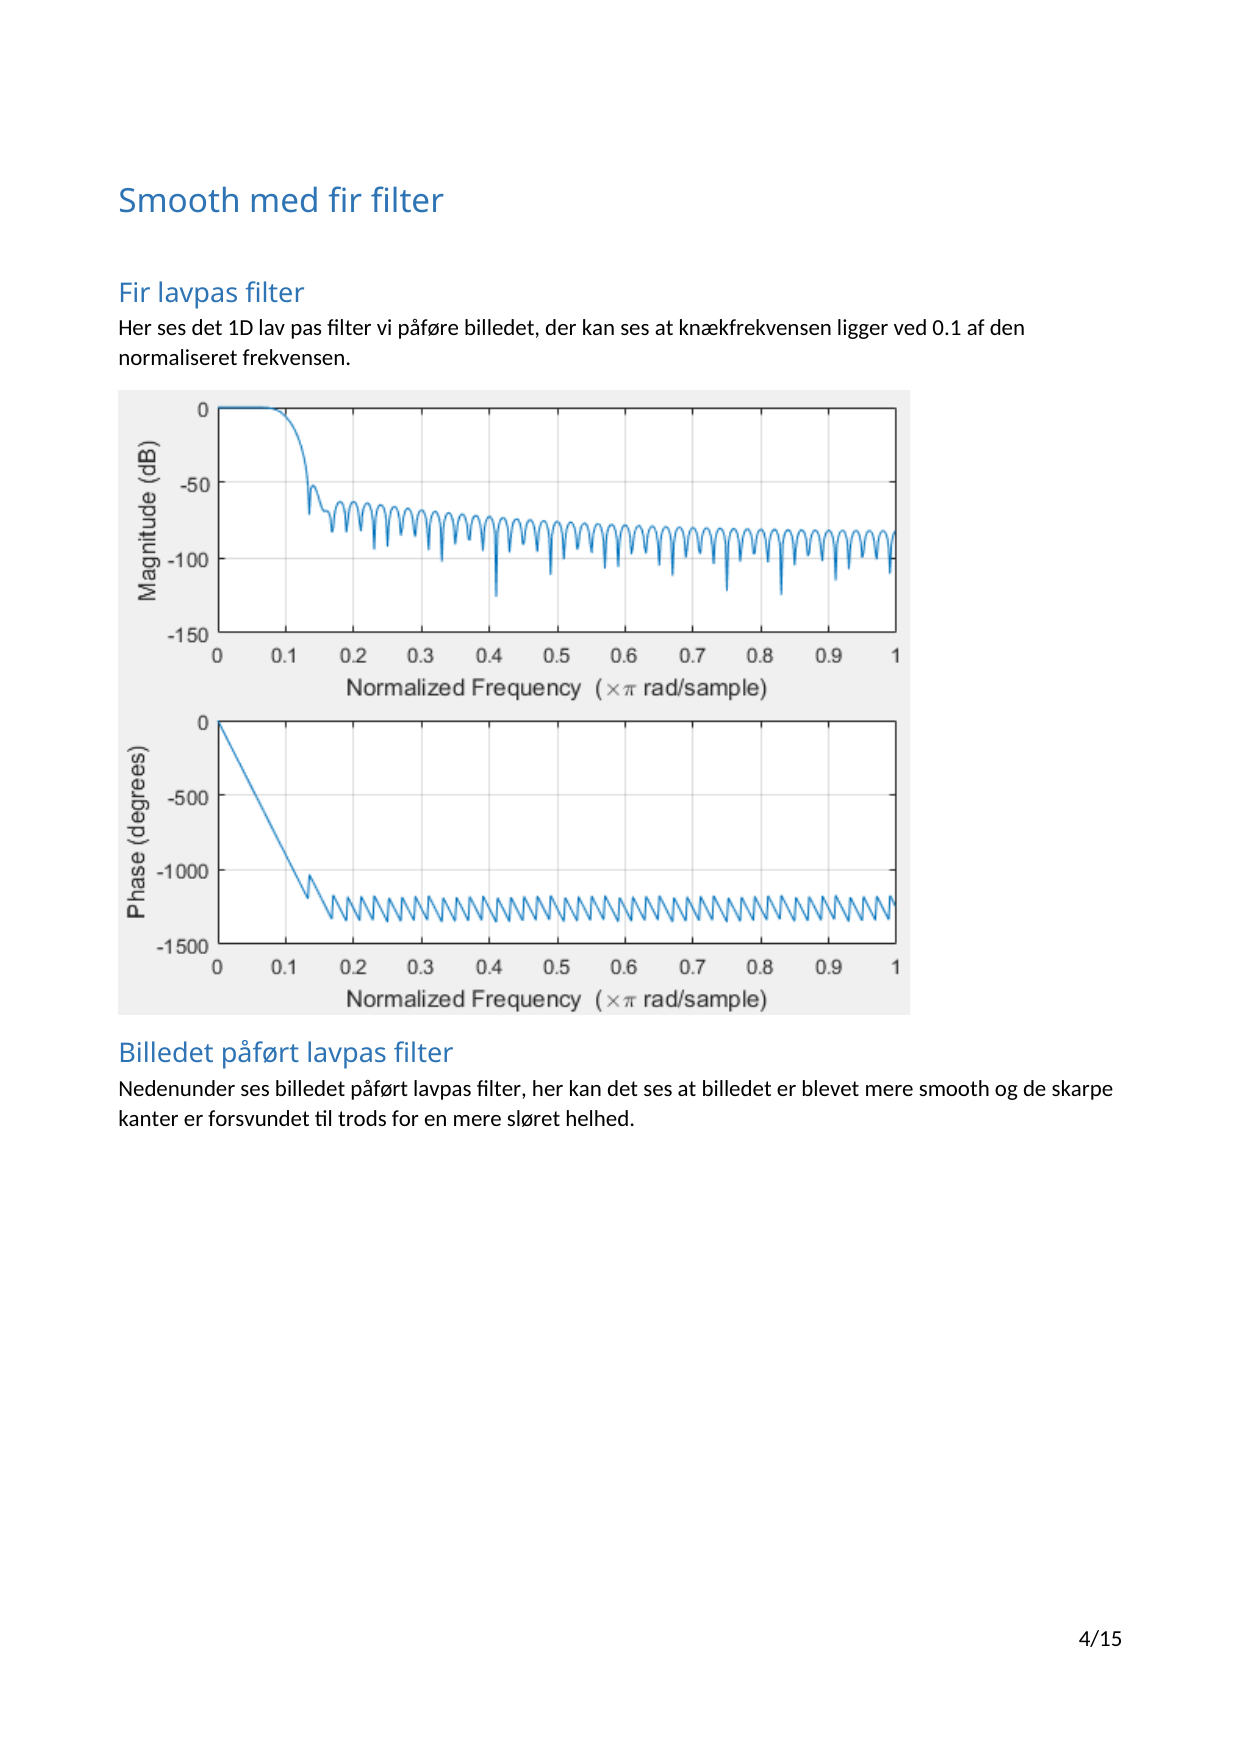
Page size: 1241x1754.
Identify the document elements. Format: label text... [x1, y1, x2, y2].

picture [118, 390, 911, 1015]
subtitle Billedet påført lavpas filter [118, 1034, 1122, 1071]
text Her ses det 1D lav pas filter vi påføre billedet, der kan ses at knækfrekvensen ligger ved 0.1 af den normaliseret frekvensen. [118, 313, 1122, 371]
text Nedenunder ses billedet påført lavpas filter, her kan det ses at billedet er blevet mere smooth og de skarpe kanter er forsvundet til trods for en mere sløret helhed. [118, 1074, 1122, 1132]
subtitle Smooth med fir filter [118, 177, 1122, 223]
subtitle Fir lavpas filter [118, 273, 1122, 310]
